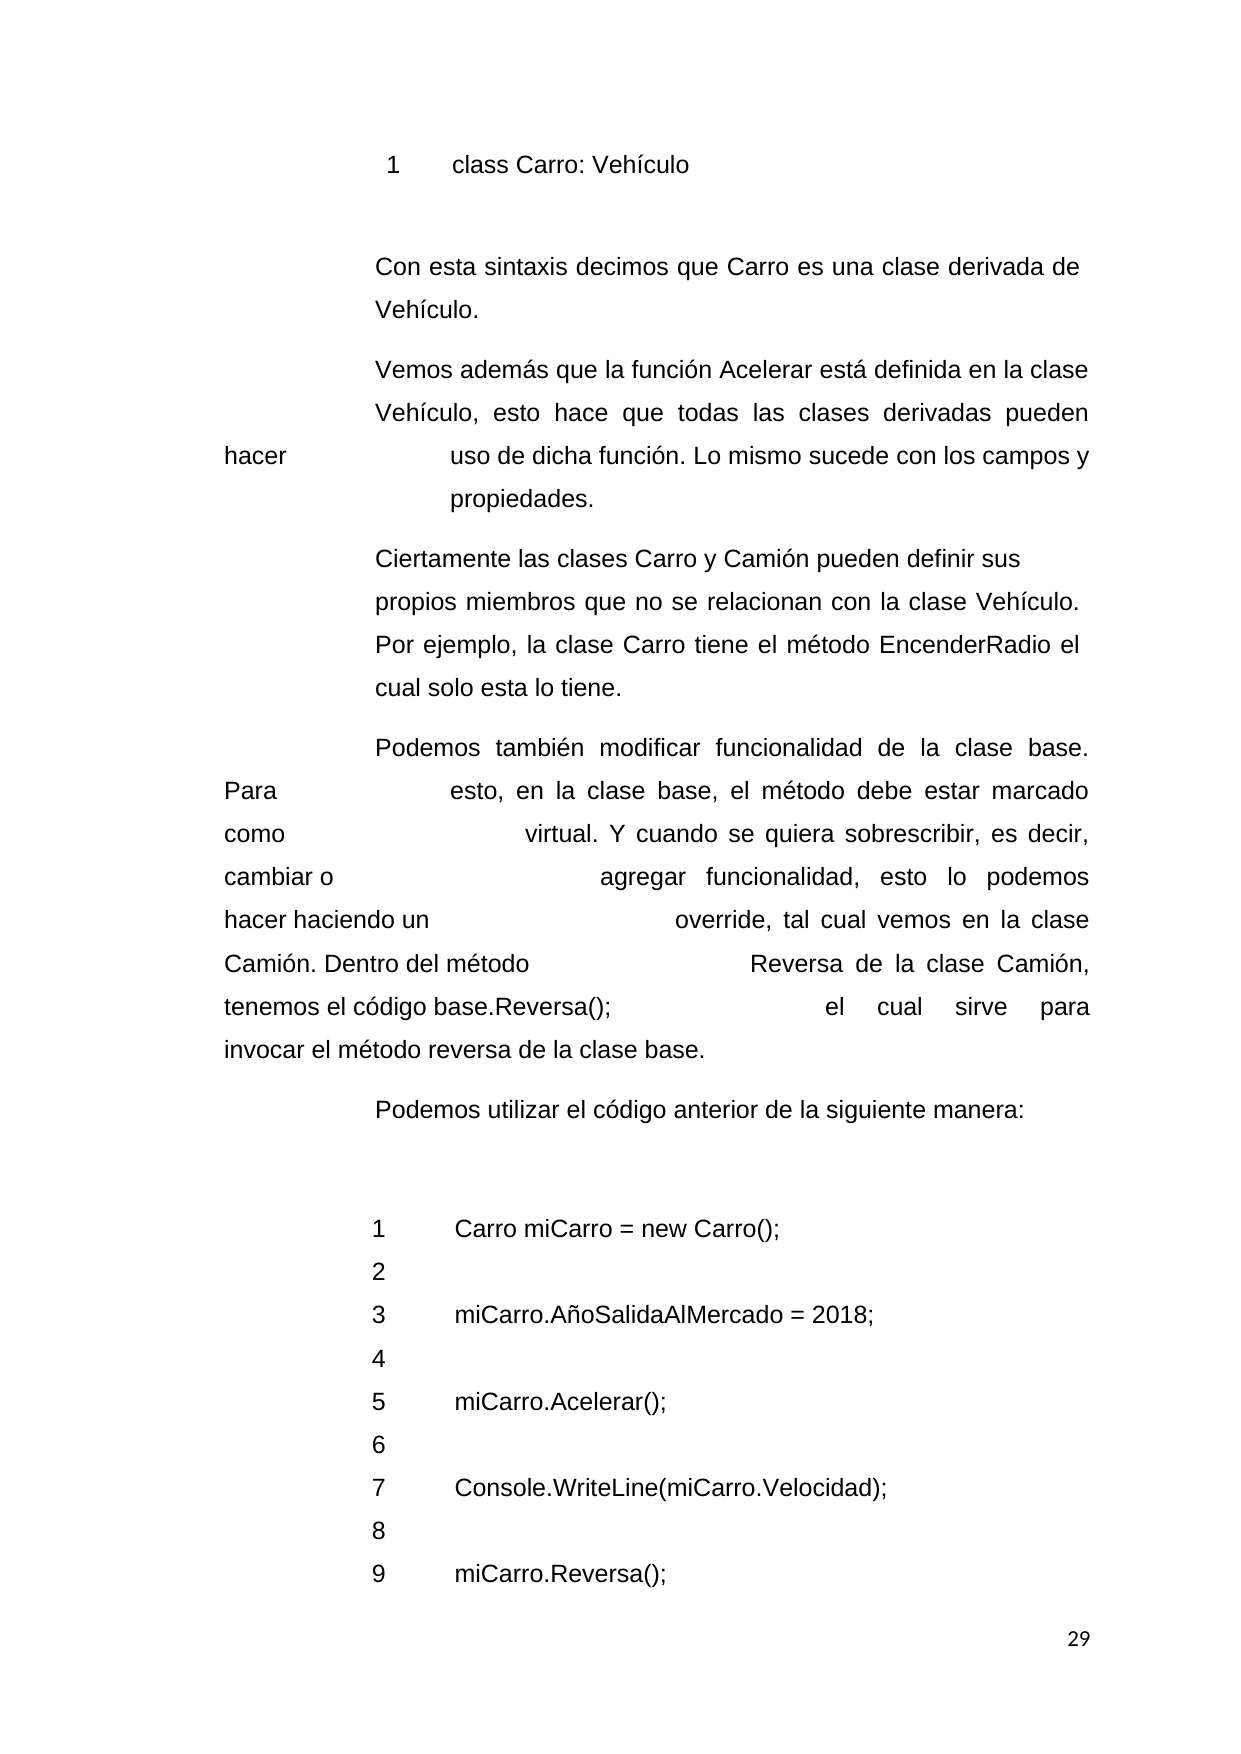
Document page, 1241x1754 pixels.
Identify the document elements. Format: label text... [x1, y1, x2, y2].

text Podemos también modificar funcionalidad de la clase base. Para esto, en la clase base, el método debe estar marcado como virtual. Y cuando se quiera sobrescribir, es decir, cambiar o agregar funcionalidad, esto lo podemos hacer haciendo un override, tal cual vemos en la clase Camión. Dentro del método Reversa de la clase Camión, tenemos el código base.Reversa(); el cual sirve para invocar el método reversa de la clase base. [224, 733, 1090, 1063]
text Podemos utilizar el código anterior de la siguiente manera: [224, 1094, 1090, 1123]
table_header 1 [386, 150, 452, 192]
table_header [454, 1214, 1240, 1601]
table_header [372, 1214, 454, 1601]
text Ciertamente las clases Carro y Camión pueden definir sus propios miembros que no se relacionan con la clase Vehículo. Por ejemplo, la clase Carro tiene el método EncenderRadio el cual solo esta lo tiene. [224, 544, 1090, 702]
text Vemos además que la función Acelerar está definida en la clase Vehículo, esto hace que todas las clases derivadas pueden hacer uso de dicha función. Lo mismo sucede con los campos y propiedades. [224, 354, 1090, 513]
text Con esta sintaxis decimos que Carro es una clase derivada de Vehículo. [224, 252, 1090, 323]
table_header class Carro: Vehículo [452, 150, 1240, 192]
